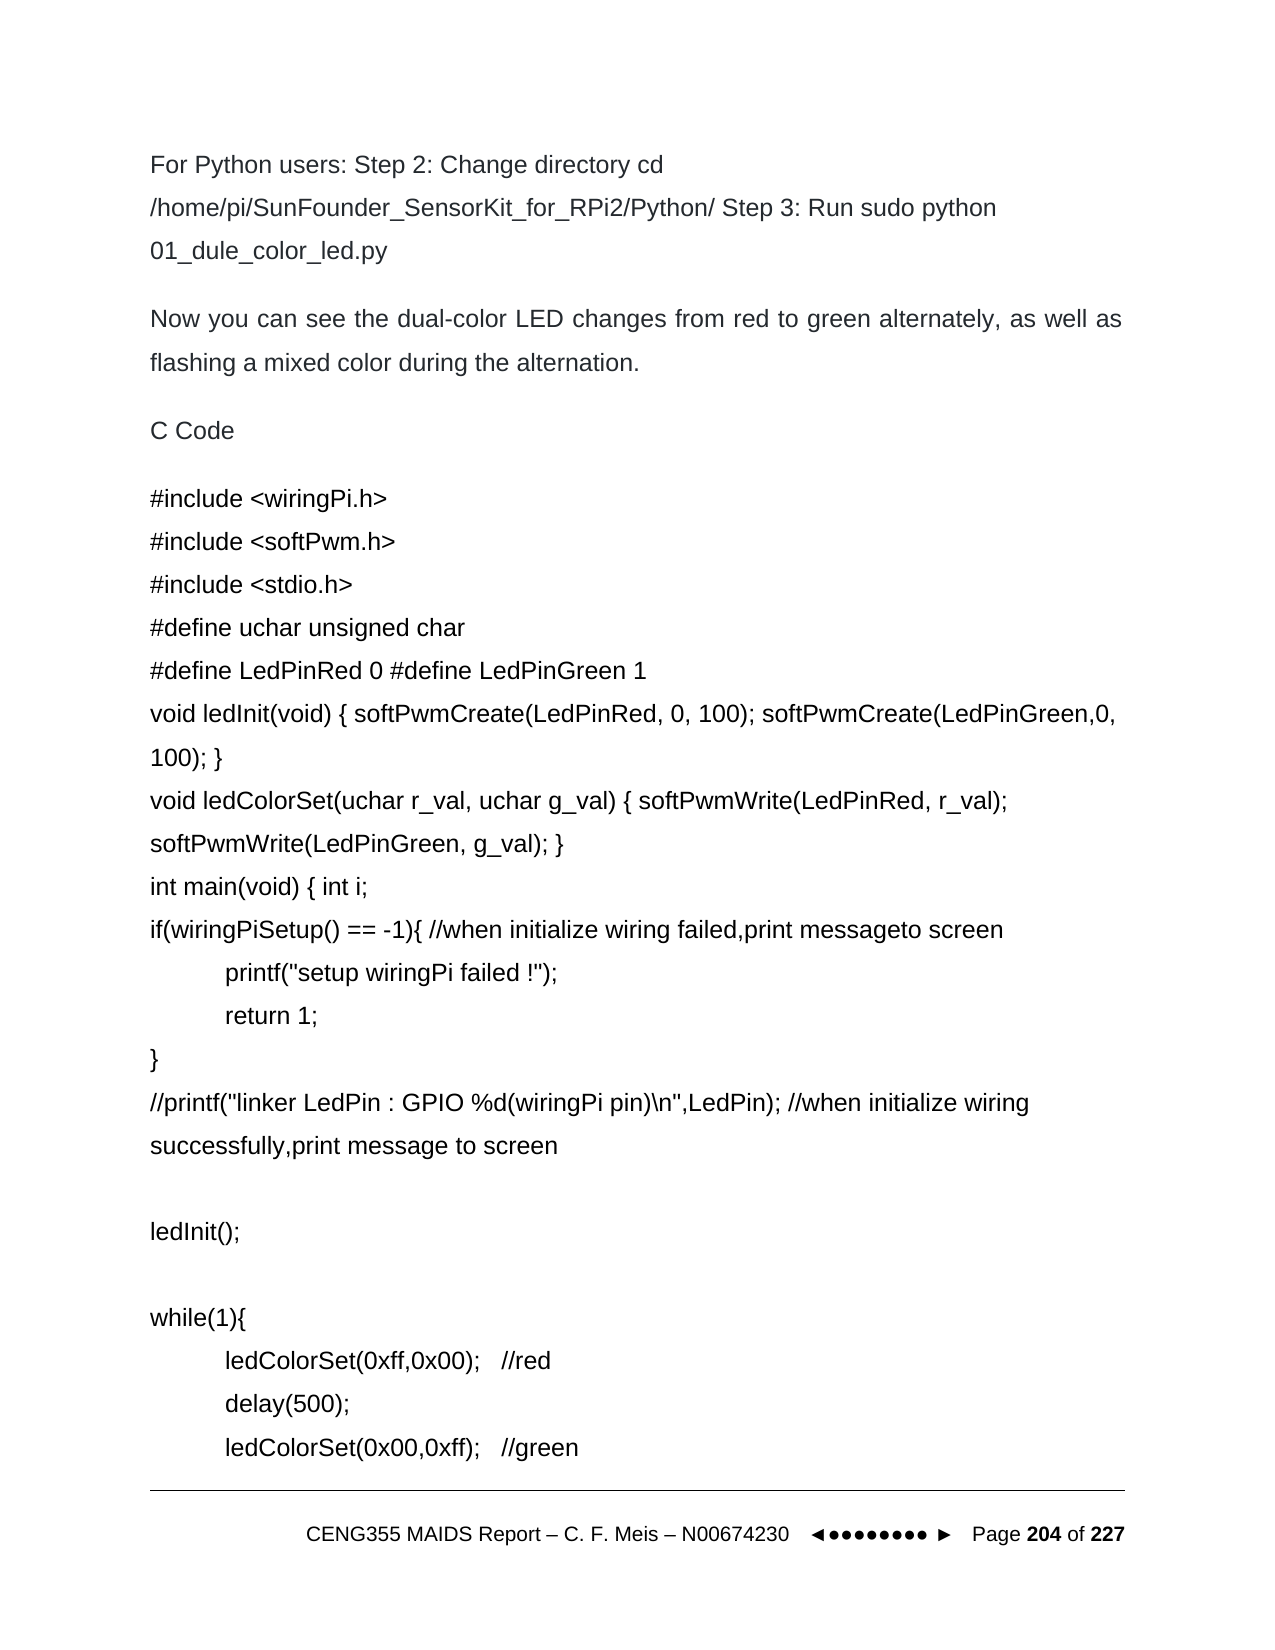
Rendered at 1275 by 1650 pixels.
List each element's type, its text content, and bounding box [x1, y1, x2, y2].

text return 1; [150, 1001, 1125, 1030]
text #include <wiringPi.h> [150, 484, 1125, 512]
text C Code [150, 416, 1125, 444]
text void ledColorSet(uchar r_val, uchar g_val) { softPwmWrite(LedPinRed, r_val); softPwmWrite(LedPinGreen, g_val); } [150, 786, 1125, 857]
text while(1){ [150, 1303, 1125, 1332]
text } [150, 1044, 1125, 1073]
text ledInit(); [150, 1217, 1125, 1246]
text #define uchar unsigned char [150, 613, 1125, 642]
text //printf("linker LedPin : GPIO %d(wiringPi pin)\n",LedPin); //when initialize wiring successfully,print message to screen [150, 1087, 1125, 1159]
text printf("setup wiringPi failed !"); [150, 958, 1125, 987]
text delay(500); [150, 1389, 1125, 1418]
text #include <stdio.h> [150, 570, 1125, 599]
text int main(void) { int i; [150, 872, 1125, 901]
text void ledInit(void) { softPwmCreate(LedPinRed, 0, 100); softPwmCreate(LedPinGreen,0, 100); } [150, 699, 1125, 771]
text ledColorSet(0x00,0xff); //green [150, 1432, 1125, 1461]
text Now you can see the dual-color LED changes from red to green alternately, as well as flashing a mixed color during the alternation. [150, 304, 1125, 376]
text #define LedPinRed 0 #define LedPinGreen 1 [150, 656, 1125, 685]
text For Python users: Step 2: Change directory cd /home/pi/SunFounder_SensorKit_for_RPi2/Python/ Step 3: Run sudo python 01_dule_color_led.py [150, 150, 1125, 265]
text if(wiringPiSetup() == -1){ //when initialize wiring failed,print messageto screen [150, 915, 1125, 944]
text #include <softPwm.h> [150, 527, 1125, 556]
text ledColorSet(0xff,0x00); //red [150, 1346, 1125, 1375]
